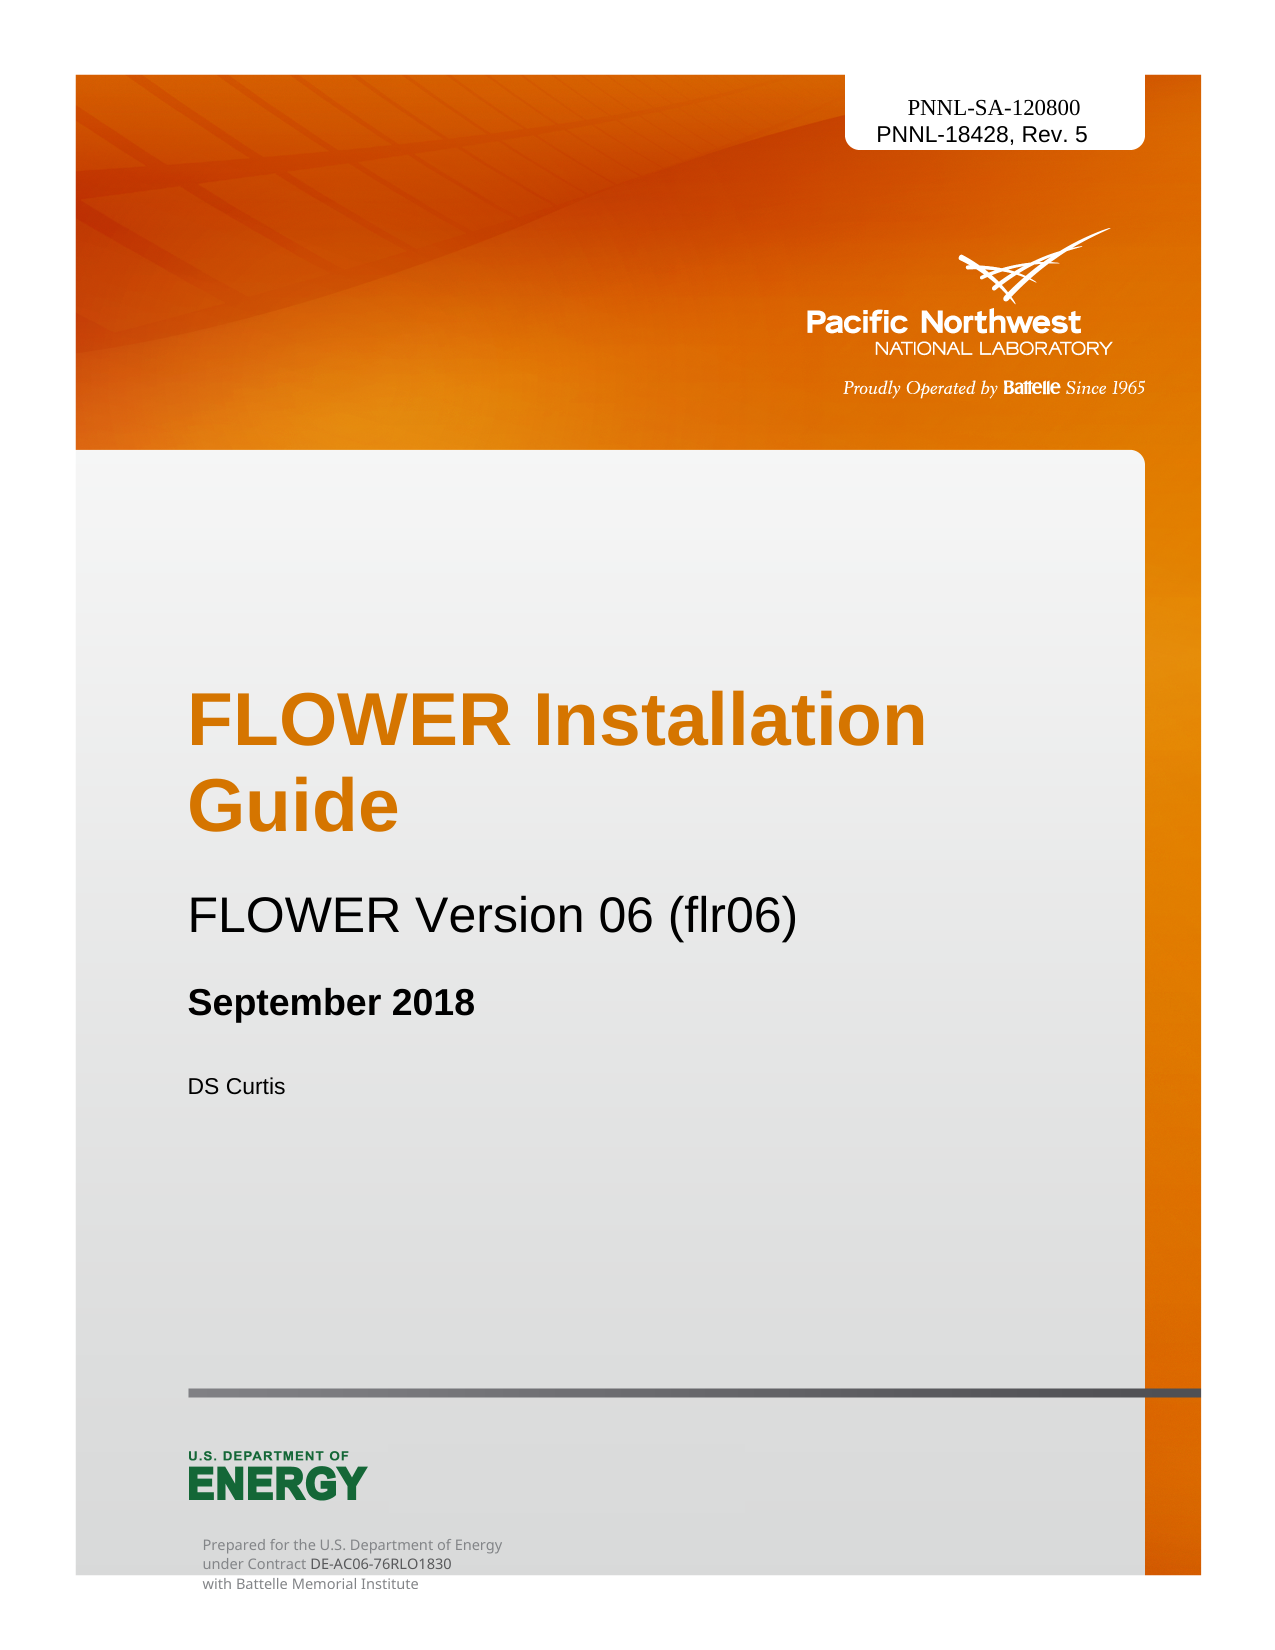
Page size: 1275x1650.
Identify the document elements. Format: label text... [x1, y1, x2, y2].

picture [0, 0, 1275, 1650]
text DS Curtis [187, 1073, 1087, 1099]
subtitle FLOWER Version 06 (flr06) [187, 885, 1087, 942]
